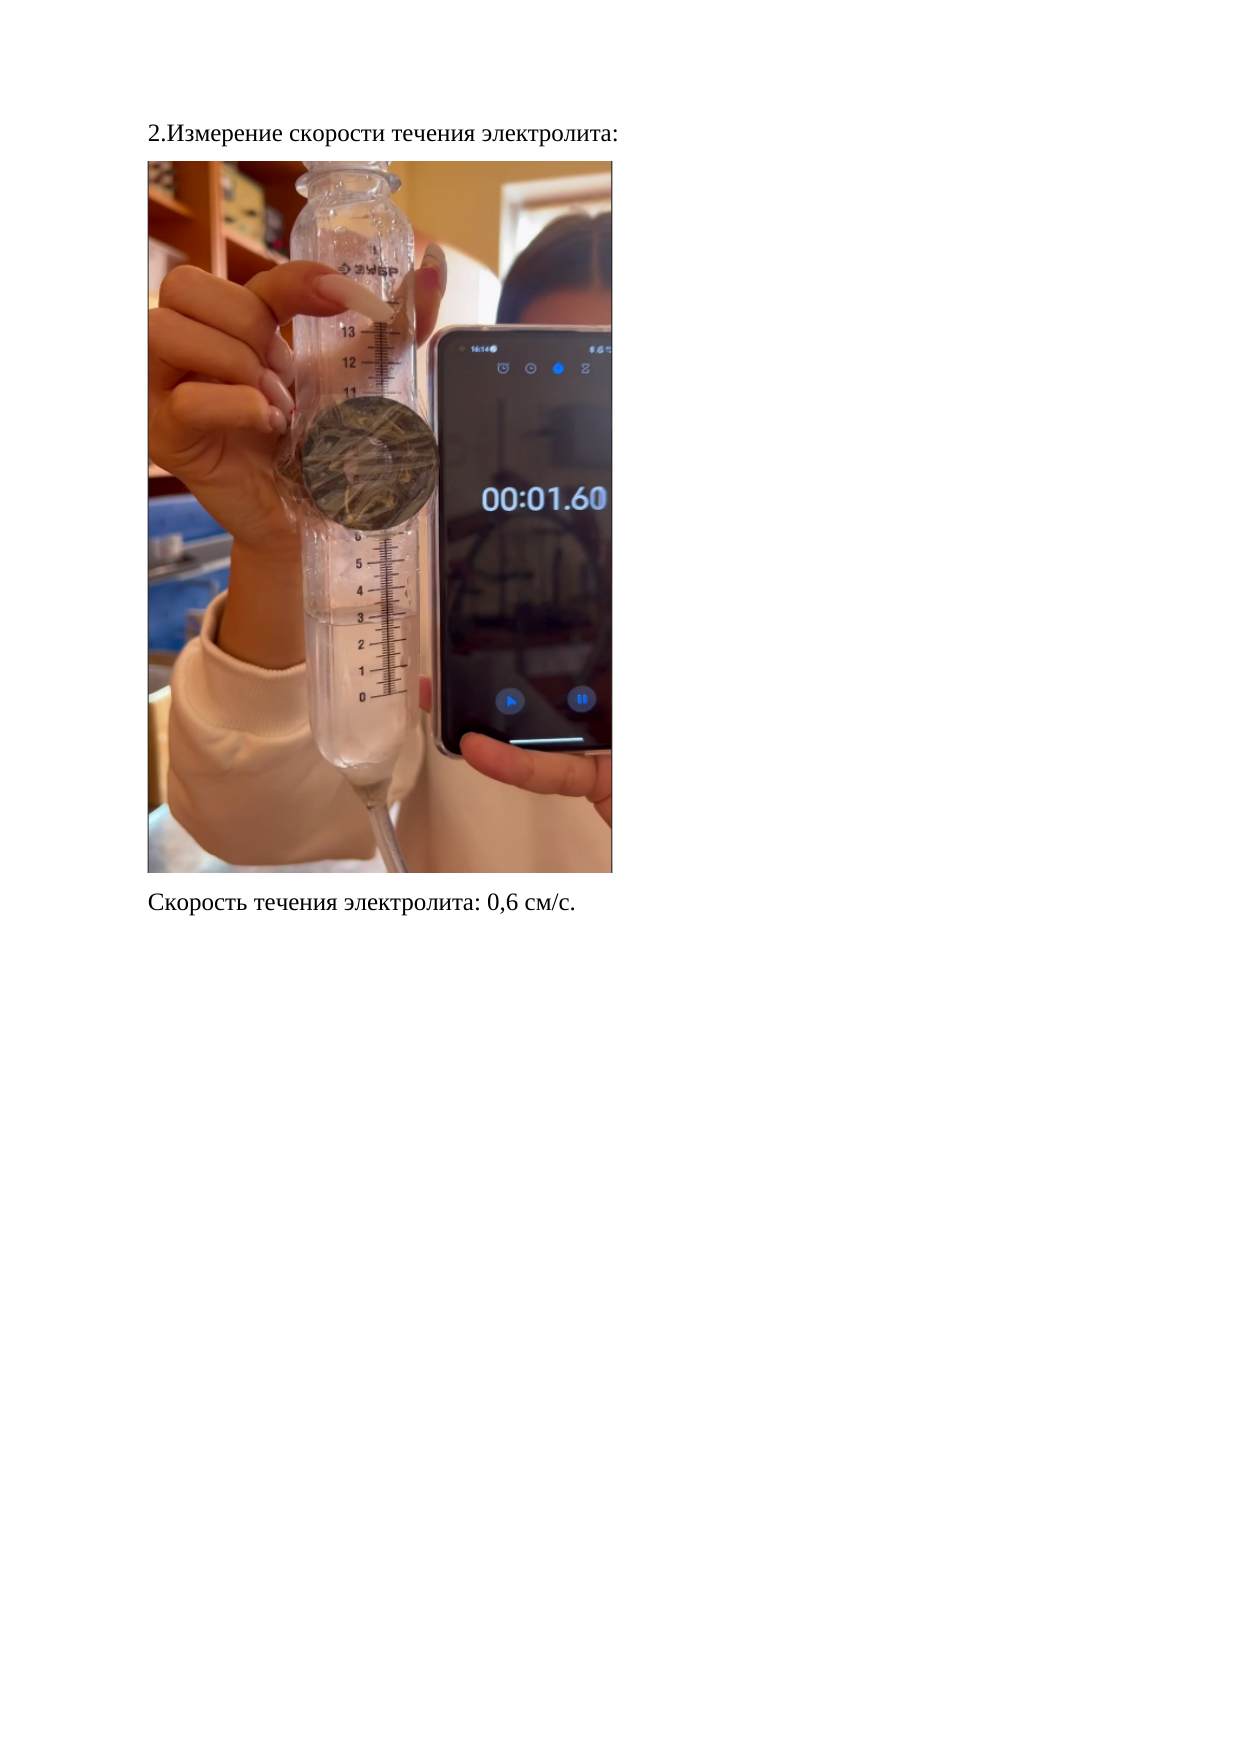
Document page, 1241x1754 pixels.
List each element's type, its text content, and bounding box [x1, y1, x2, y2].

text Скорость течения электролита: 0,6 см/с. [148, 887, 1181, 915]
picture [147, 161, 613, 873]
text 2.Измерение скорости течения электролита: [148, 118, 1181, 147]
